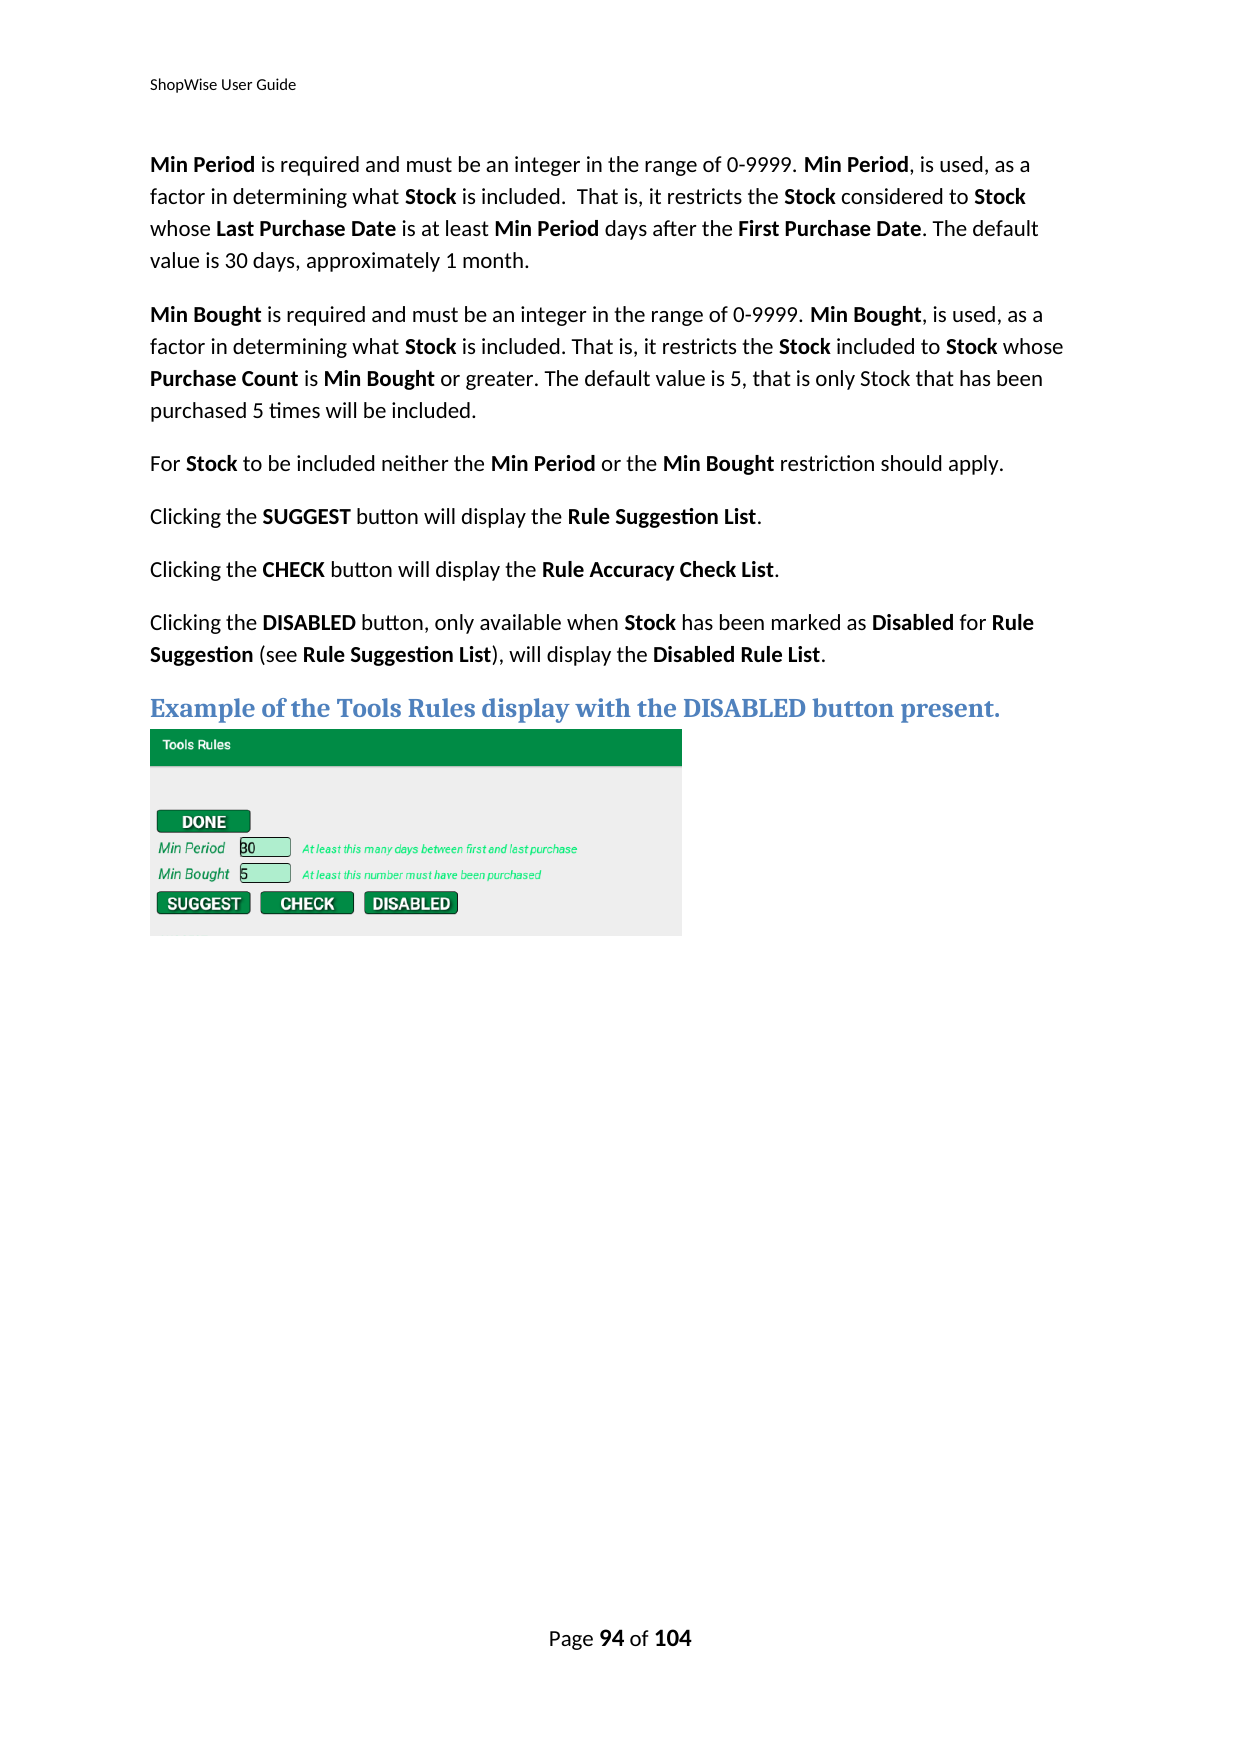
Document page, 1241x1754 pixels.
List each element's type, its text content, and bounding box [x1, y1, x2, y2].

text Min Period is required and must be an integer in the range of 0-9999. Min Period, is used, as a factor in determining what Stock is included. That is, it restricts the Stock considered to Stock whose Last Purchase Date is at least Min Period days after the First Purchase Date. The default value is 30 days, approximately 1 month. [150, 150, 1090, 275]
text Clicking the SUGGEST button will display the Rule Suggestion List. [150, 502, 1090, 530]
text Clicking the DISABLED button, only available when Stock has been marked as Disabled for Rule Suggestion (see Rule Suggestion List), will display the Disabled Rule List. [150, 608, 1090, 668]
text Min Bought is required and must be an integer in the range of 0-9999. Min Bought, is used, as a factor in determining what Stock is included. That is, it restricts the Stock included to Stock whose Purchase Count is Min Bought or greater. The default value is 5, that is only Stock that has been purchased 5 times will be included. [150, 300, 1090, 424]
picture [150, 729, 682, 936]
text Clicking the CHECK button will display the Rule Accuracy Check List. [150, 555, 1090, 583]
subtitle Example of the Tools Rules display with the DISABLED button present. [150, 693, 1090, 725]
text For Stock to be included neither the Min Period or the Min Bought restriction should apply. [150, 449, 1090, 477]
